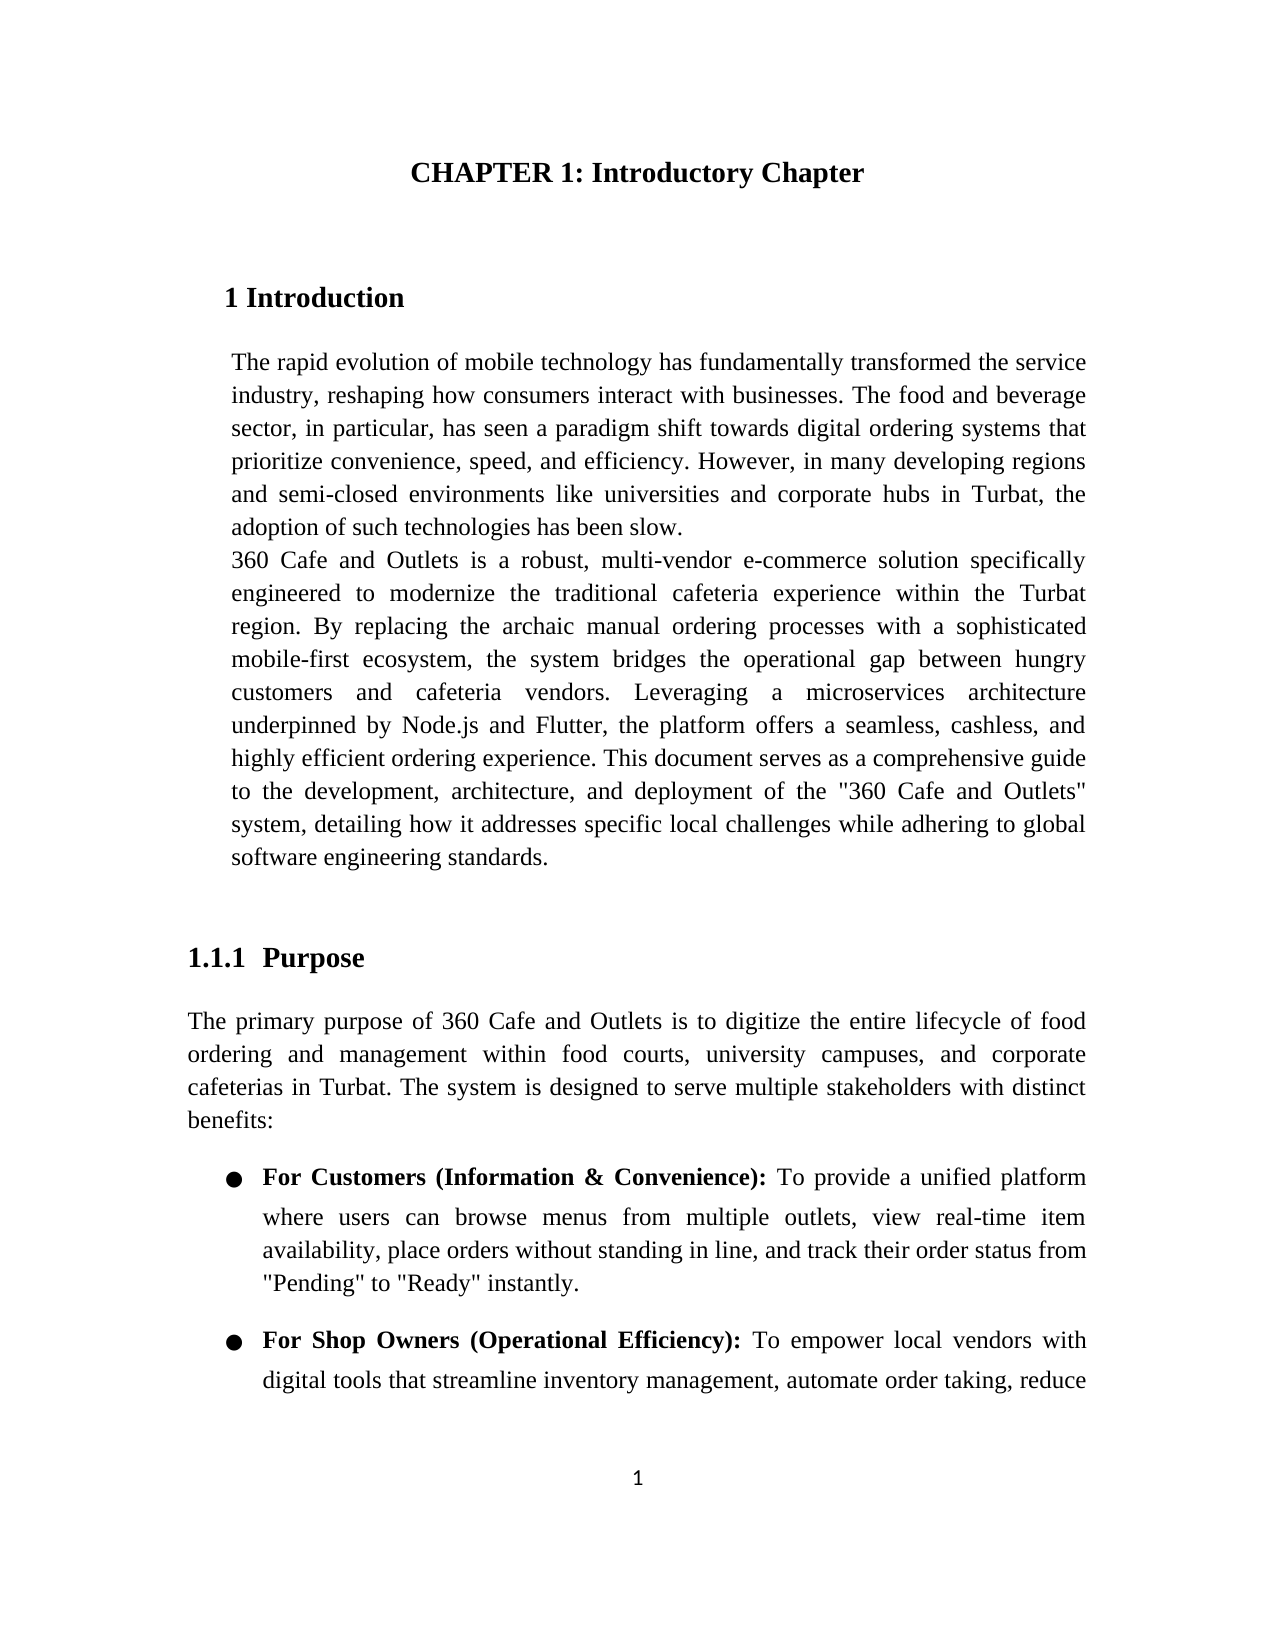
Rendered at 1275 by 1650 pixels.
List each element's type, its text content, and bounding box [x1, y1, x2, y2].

list For Customers (Information & Convenience): To provide a unified platform where users can browse menus from multiple outlets, view real-time item availability, place orders without standing in line, and track their order status from "Pending" to "Ready" instantly. [225, 1155, 1087, 1297]
text 360 Cafe and Outlets is a robust, multi-vendor e-commerce solution specifically engineered to modernize the traditional cafeteria experience within the Turbat region. By replacing the archaic manual ordering processes with a sophisticated mobile-first ecosystem, the system bridges the operational gap between hungry customers and cafeteria vendors. Leveraging a microservices architecture underpinned by Node.js and Flutter, the platform offers a seamless, cashless, and highly efficient ordering experience. This document serves as a comprehensive guide to the development, architecture, and deployment of the "360 Cafe and Outlets" system, detailing how it addresses specific local challenges while adhering to global software engineering standards. [231, 545, 1087, 871]
text The primary purpose of 360 Cafe and Outlets is to digitize the entire lifecycle of food ordering and management within food courts, university campuses, and corporate cafeterias in Turbat. The system is designed to serve multiple stakeholders with distinct benefits: [187, 1006, 1087, 1134]
subtitle 1 Introduction [187, 280, 1087, 314]
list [225, 1318, 1087, 1393]
text The rapid evolution of mobile technology has fundamentally transformed the service industry, reshaping how consumers interact with businesses. The food and beverage sector, in particular, has seen a paradigm shift towards digital ordering systems that prioritize convenience, speed, and efficiency. However, in many developing regions and semi-closed environments like universities and corporate hubs in Turbat, the adoption of such technologies has been slow. [231, 347, 1087, 541]
subtitle 1.1.1 Purpose [187, 940, 1087, 973]
subtitle CHAPTER 1: Introductory Chapter [187, 155, 1087, 188]
